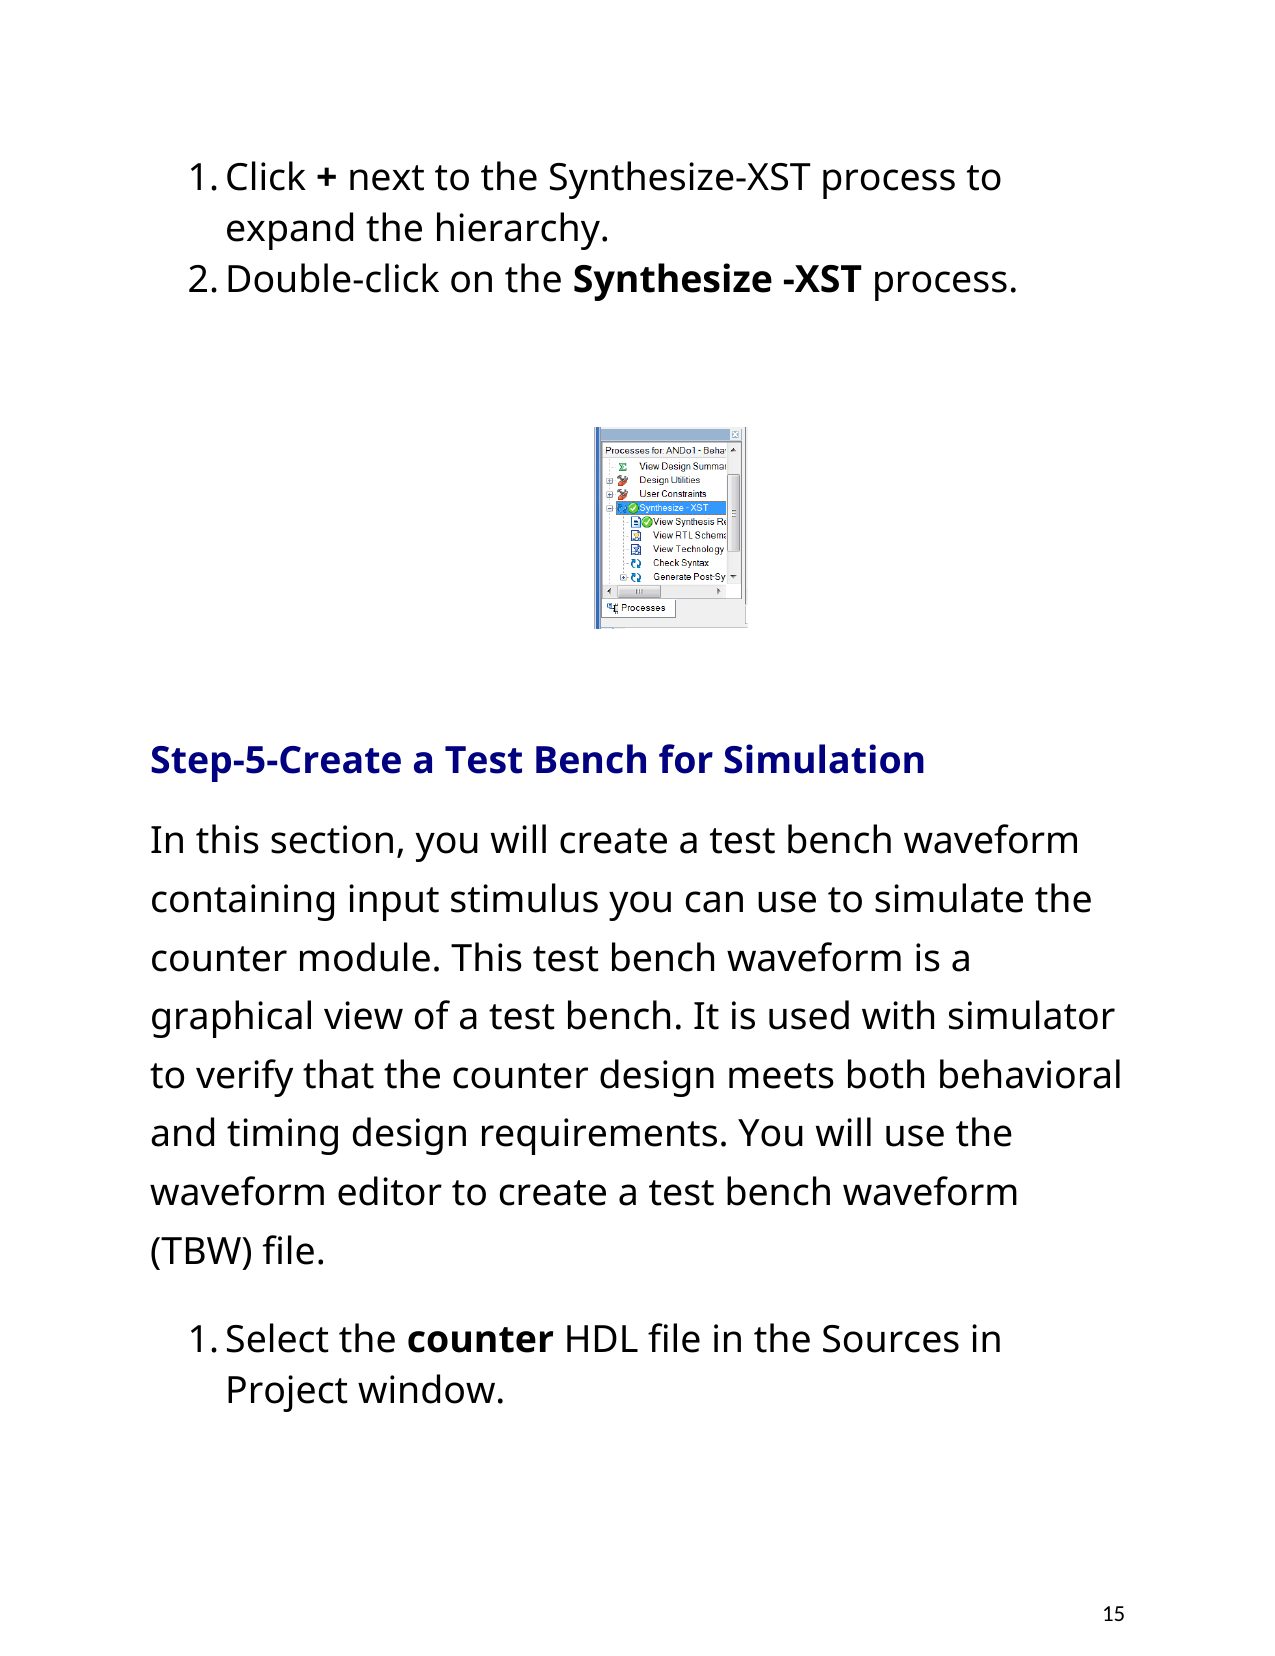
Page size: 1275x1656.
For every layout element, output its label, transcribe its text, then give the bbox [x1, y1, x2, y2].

text In this section, you will create a test bench waveform containing input stimulus you can use to simulate the counter module. This test bench waveform is a graphical view of a test bench. It is used with simulator to verify that the counter design meets both behavioral and timing design requirements. You will use the waveform editor to create a test bench waveform (TBW) file. [150, 813, 1125, 1275]
list Select the counter HDL file in the Sources in Project window. [187, 1312, 1125, 1414]
picture [594, 427, 748, 629]
text Step-5-Create a Test Bench for Simulation [150, 733, 1125, 784]
list Click + next to the Synthesize-XST process to expand the hierarchy. [187, 150, 1125, 252]
list Double-click on the Synthesize -XST process. [187, 252, 1125, 303]
